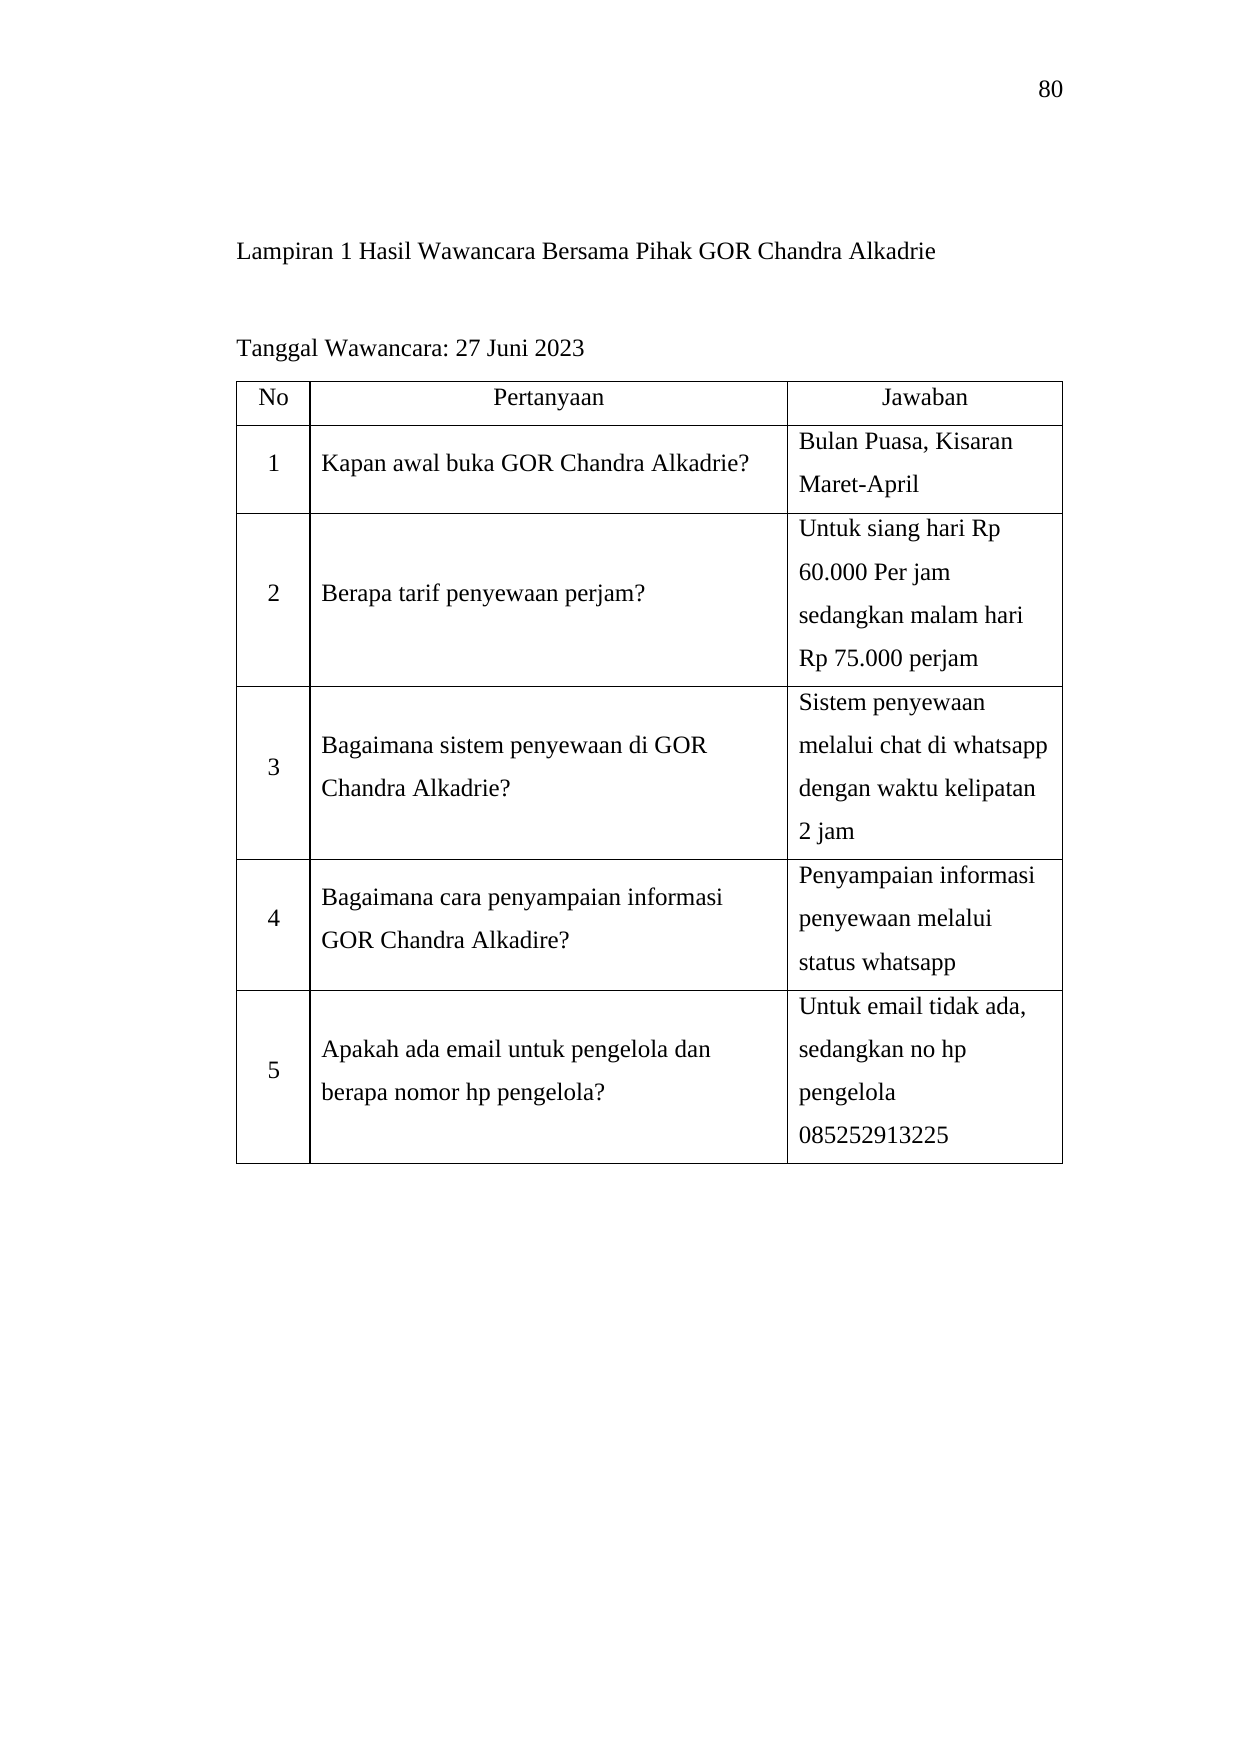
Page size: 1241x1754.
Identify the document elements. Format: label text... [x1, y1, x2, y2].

table_header Pertanyaan [311, 382, 787, 425]
table_cell Berapa tarif penyewaan perjam? [311, 514, 787, 686]
table_cell Penyampaian informasi penyewaan melalui status whatsapp [788, 860, 1062, 990]
table_cell 1 [237, 426, 309, 512]
table_cell 3 [237, 687, 309, 859]
table_cell 2 [237, 514, 309, 686]
text Lampiran 1 Hasil Wawancara Bersama Pihak GOR Chandra Alkadrie [236, 236, 1063, 265]
table_cell Untuk siang hari Rp 60.000 Per jam sedangkan malam hari Rp 75.000 perjam [788, 514, 1062, 686]
table_cell Bagaimana sistem penyewaan di GOR Chandra Alkadrie? [311, 687, 787, 859]
table_header Jawaban [788, 382, 1062, 425]
table_cell Kapan awal buka GOR Chandra Alkadrie? [311, 426, 787, 512]
table_cell 5 [237, 991, 309, 1163]
table_cell Apakah ada email untuk pengelola dan berapa nomor hp pengelola? [311, 991, 787, 1163]
table_header No [237, 382, 309, 425]
text Tanggal Wawancara: 27 Juni 2023 [236, 333, 1063, 362]
table_cell Sistem penyewaan melalui chat di whatsapp dengan waktu kelipatan 2 jam [788, 687, 1062, 859]
table_cell Untuk email tidak ada, sedangkan no hp pengelola 085252913225 [788, 991, 1062, 1163]
table_cell Bagaimana cara penyampaian informasi GOR Chandra Alkadire? [311, 860, 787, 990]
table_cell Bulan Puasa, Kisaran Maret-April [788, 426, 1062, 512]
table_cell 4 [237, 860, 309, 990]
